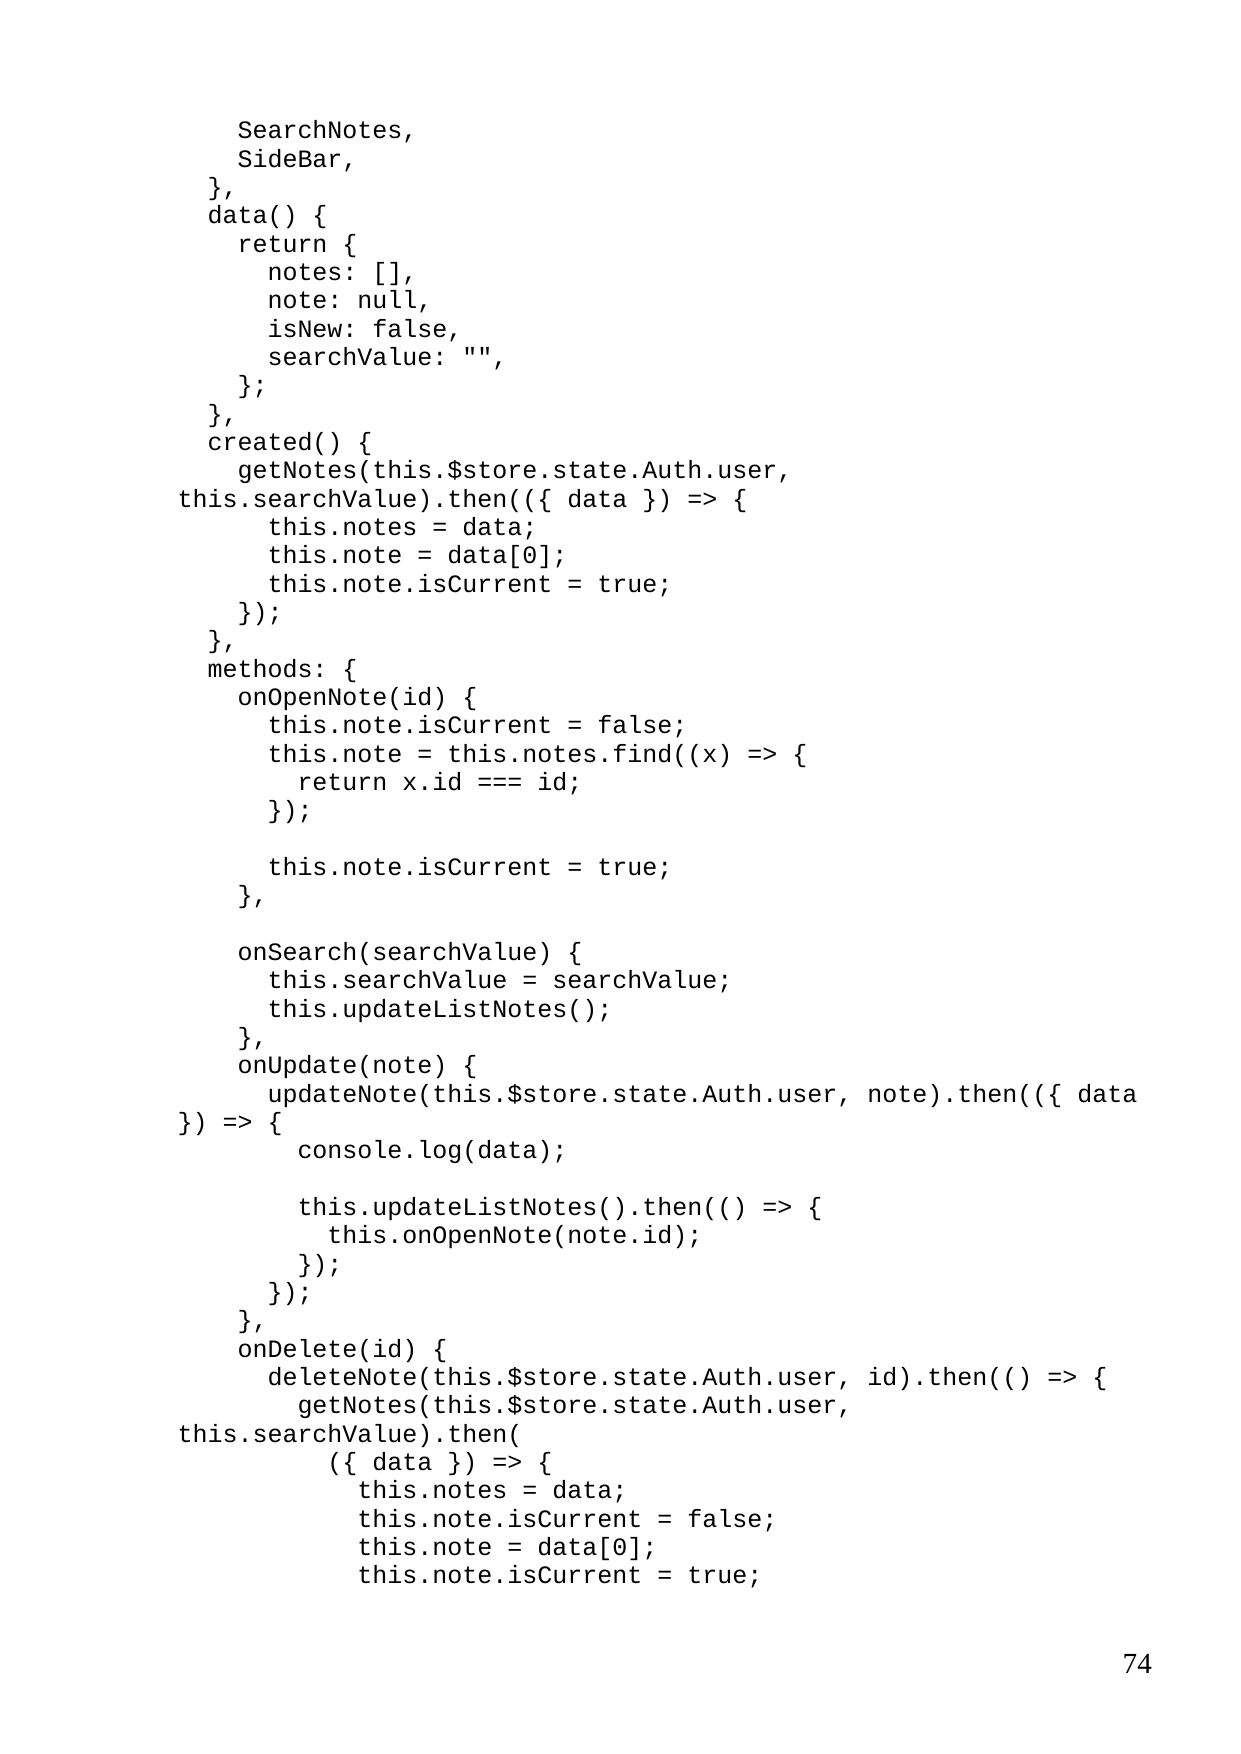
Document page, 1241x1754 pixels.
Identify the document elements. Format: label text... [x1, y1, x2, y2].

text onDelete(id) { [177, 1336, 1152, 1365]
text this.notes = data; [177, 1478, 1152, 1506]
text getNotes(this.$store.state.Auth.user, this.searchValue).then(({ data }) => { [177, 458, 1152, 515]
text this.note = data[0]; [177, 1535, 1152, 1563]
text this.updateListNotes(); [177, 996, 1152, 1025]
text }, [177, 1025, 1152, 1053]
text }; [177, 373, 1152, 401]
text return { [177, 231, 1152, 260]
text this.note.isCurrent = true; [177, 571, 1152, 600]
text console.log(data); [177, 1138, 1152, 1166]
text getNotes(this.$store.state.Auth.user, this.searchValue).then( [177, 1393, 1152, 1450]
text }, [177, 628, 1152, 656]
text this.note.isCurrent = true; [177, 855, 1152, 883]
text }); [177, 600, 1152, 628]
text SideBar, [177, 146, 1152, 175]
text methods: { [177, 656, 1152, 685]
text }, [177, 401, 1152, 430]
text ({ data }) => { [177, 1450, 1152, 1478]
text isNew: false, [177, 316, 1152, 345]
text }, [177, 175, 1152, 203]
text this.note = data[0]; [177, 543, 1152, 571]
text updateNote(this.$store.state.Auth.user, note).then(({ data }) => { [177, 1081, 1152, 1138]
text SearchNotes, [177, 118, 1152, 146]
text }); [177, 798, 1152, 826]
text this.updateListNotes().then(() => { [177, 1195, 1152, 1223]
text this.note.isCurrent = false; [177, 1506, 1152, 1535]
text this.note.isCurrent = false; [177, 713, 1152, 741]
text created() { [177, 430, 1152, 458]
text notes: [], [177, 260, 1152, 288]
text this.searchValue = searchValue; [177, 968, 1152, 996]
text return x.id === id; [177, 770, 1152, 798]
text this.note = this.notes.find((x) => { [177, 741, 1152, 770]
text onOpenNote(id) { [177, 685, 1152, 713]
text onUpdate(note) { [177, 1053, 1152, 1081]
text this.note.isCurrent = true; [177, 1563, 1152, 1591]
text }); [177, 1251, 1152, 1280]
text onSearch(searchValue) { [177, 940, 1152, 968]
text }); [177, 1280, 1152, 1308]
text note: null, [177, 288, 1152, 316]
text data() { [177, 203, 1152, 231]
text searchValue: "", [177, 345, 1152, 373]
text deleteNote(this.$store.state.Auth.user, id).then(() => { [177, 1365, 1152, 1393]
text this.onOpenNote(note.id); [177, 1223, 1152, 1251]
text }, [177, 1308, 1152, 1336]
text this.notes = data; [177, 515, 1152, 543]
text }, [177, 883, 1152, 911]
